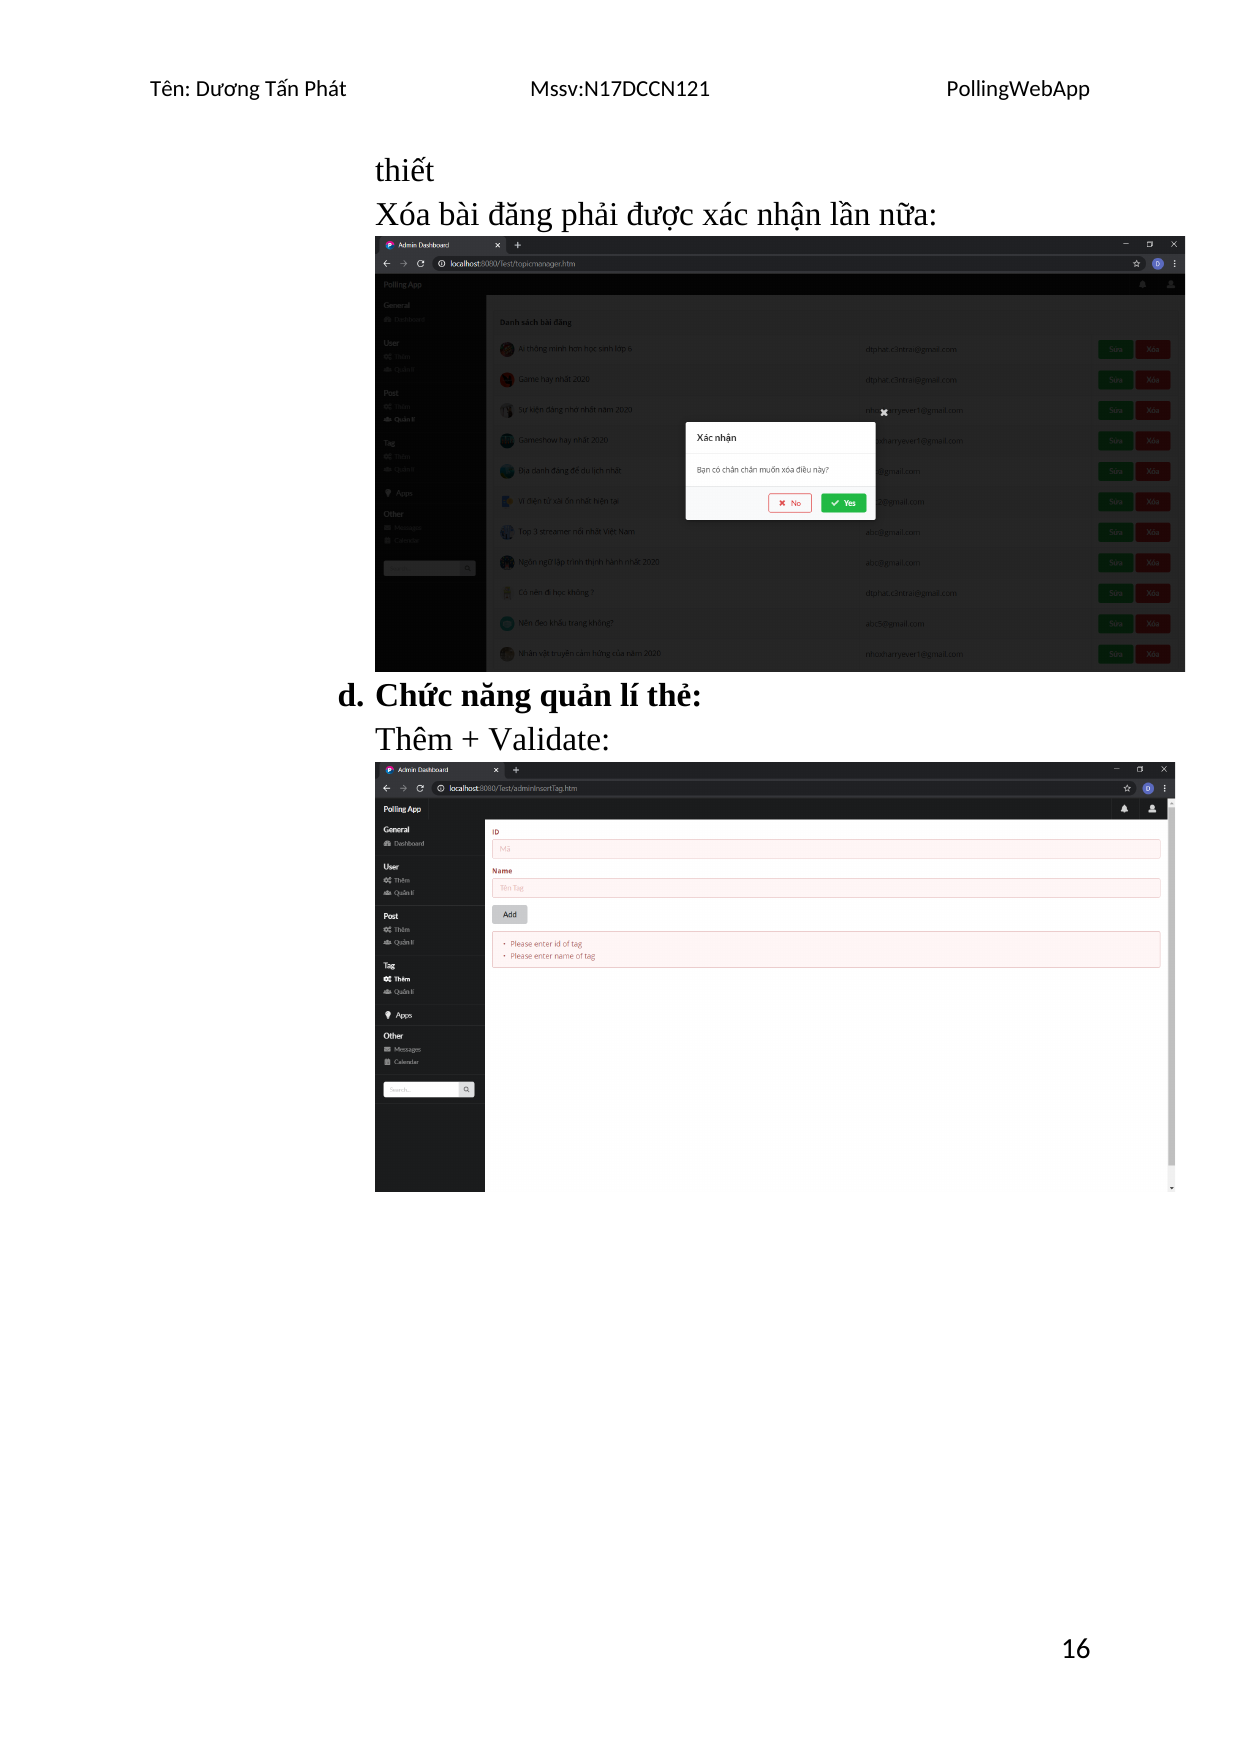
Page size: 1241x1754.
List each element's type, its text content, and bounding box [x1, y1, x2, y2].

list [337, 150, 1172, 671]
picture [375, 762, 1176, 1192]
picture [375, 236, 1186, 672]
